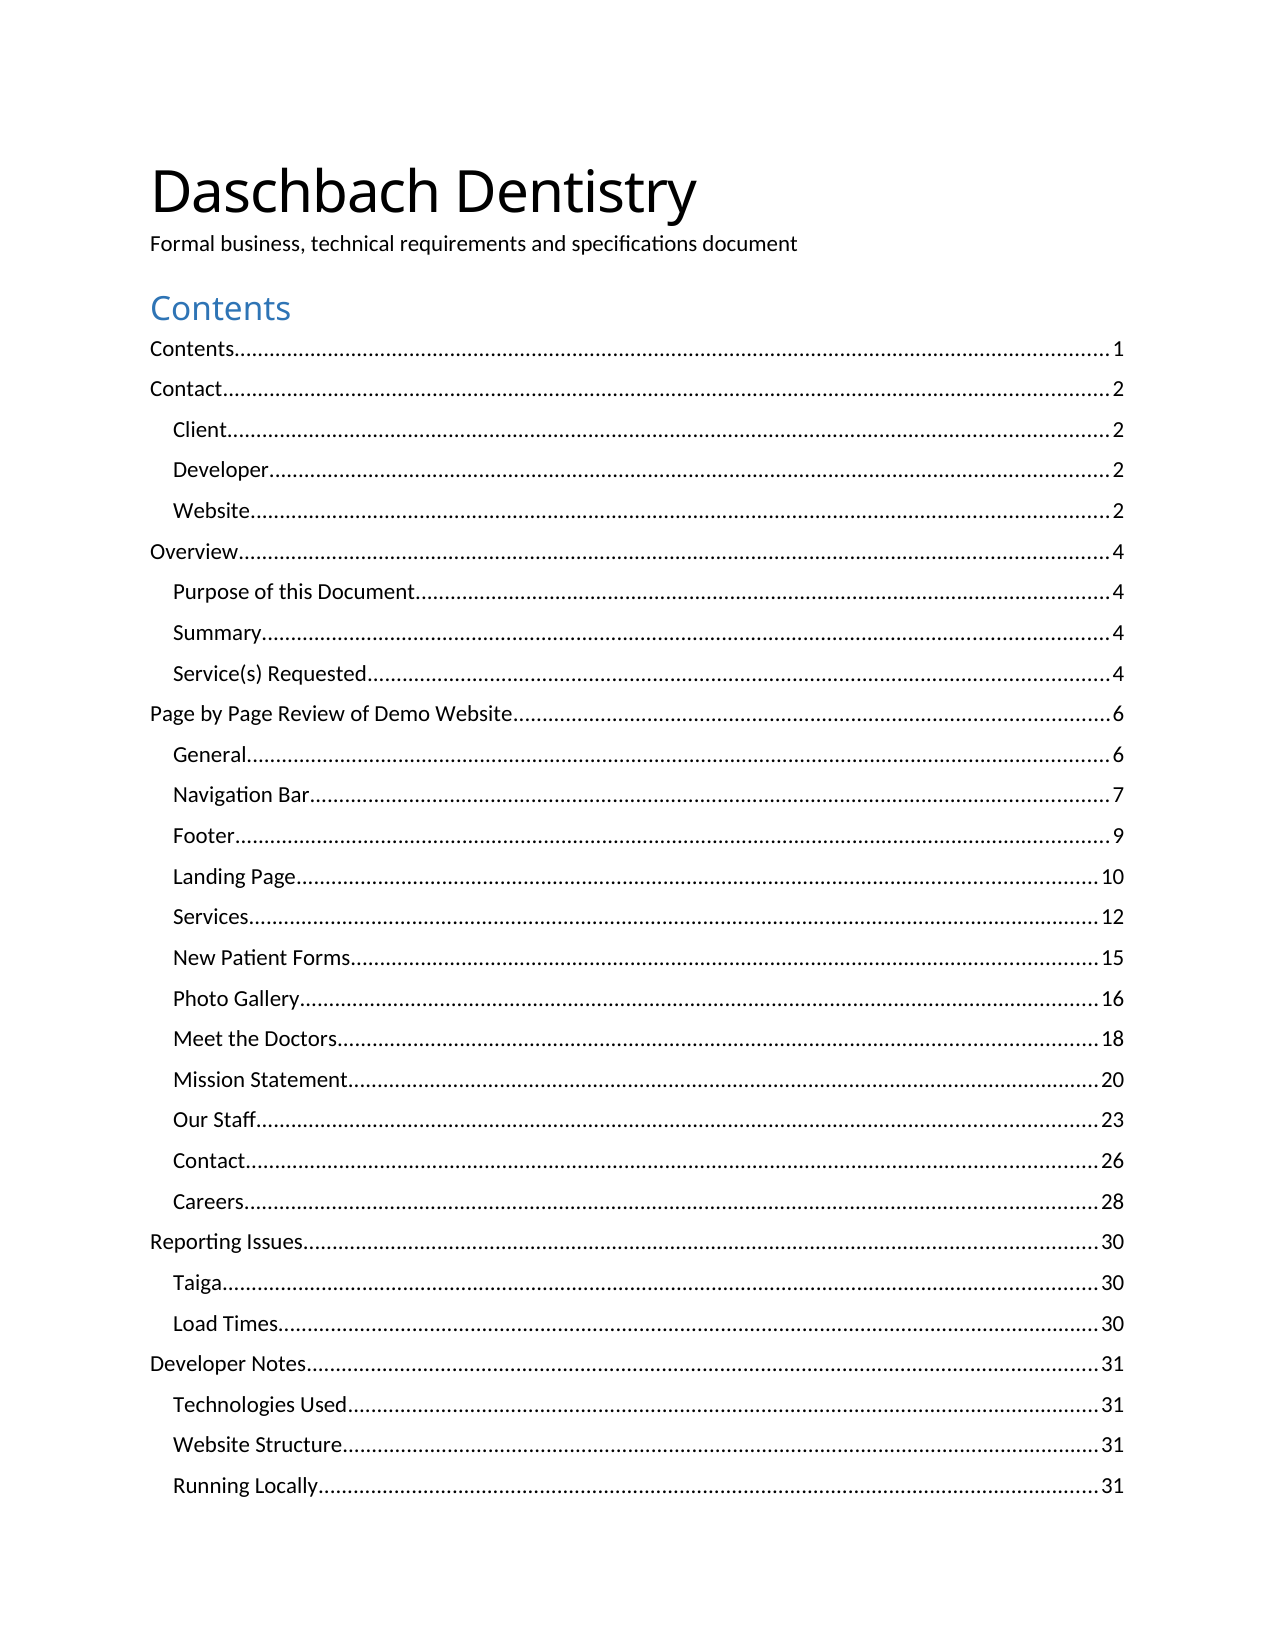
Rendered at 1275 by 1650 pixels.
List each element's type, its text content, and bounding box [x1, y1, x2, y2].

text Website Structure 31 [173, 1431, 1125, 1458]
subtitle Contents [150, 285, 1125, 330]
text Technologies Used 31 [173, 1390, 1125, 1418]
text Formal business, technical requirements and specifications document [150, 229, 1125, 257]
text Contact 2 [150, 374, 1125, 402]
text Website 2 [173, 496, 1125, 524]
text Contents 1 [150, 334, 1125, 362]
text Taiga 30 [173, 1268, 1125, 1296]
text Summary 4 [173, 618, 1125, 646]
text Load Times 30 [173, 1309, 1125, 1337]
text Purpose of this Document 4 [173, 577, 1125, 605]
text Mission Statement 20 [173, 1065, 1125, 1093]
text Service(s) Requested 4 [173, 659, 1125, 687]
text New Patient Forms 15 [173, 943, 1125, 971]
text General 6 [173, 740, 1125, 768]
text Footer 9 [173, 821, 1125, 849]
title Daschbach Dentistry [150, 150, 1125, 229]
text Developer 2 [173, 456, 1125, 483]
text Meet the Doctors 18 [173, 1024, 1125, 1052]
text Photo Gallery 16 [173, 984, 1125, 1012]
text Landing Page 10 [173, 862, 1125, 890]
text Client 2 [173, 415, 1125, 443]
text Overview 4 [150, 537, 1125, 565]
text Our Staff 23 [173, 1106, 1125, 1133]
text Reporting Issues 30 [150, 1227, 1125, 1255]
text Contact 26 [173, 1146, 1125, 1174]
text Developer Notes 31 [150, 1349, 1125, 1377]
text Running Locally 31 [173, 1471, 1125, 1499]
text Navigation Bar 7 [173, 781, 1125, 808]
text Careers 28 [173, 1187, 1125, 1215]
text Page by Page Review of Demo Website 6 [150, 699, 1125, 727]
text Services 12 [173, 902, 1125, 930]
